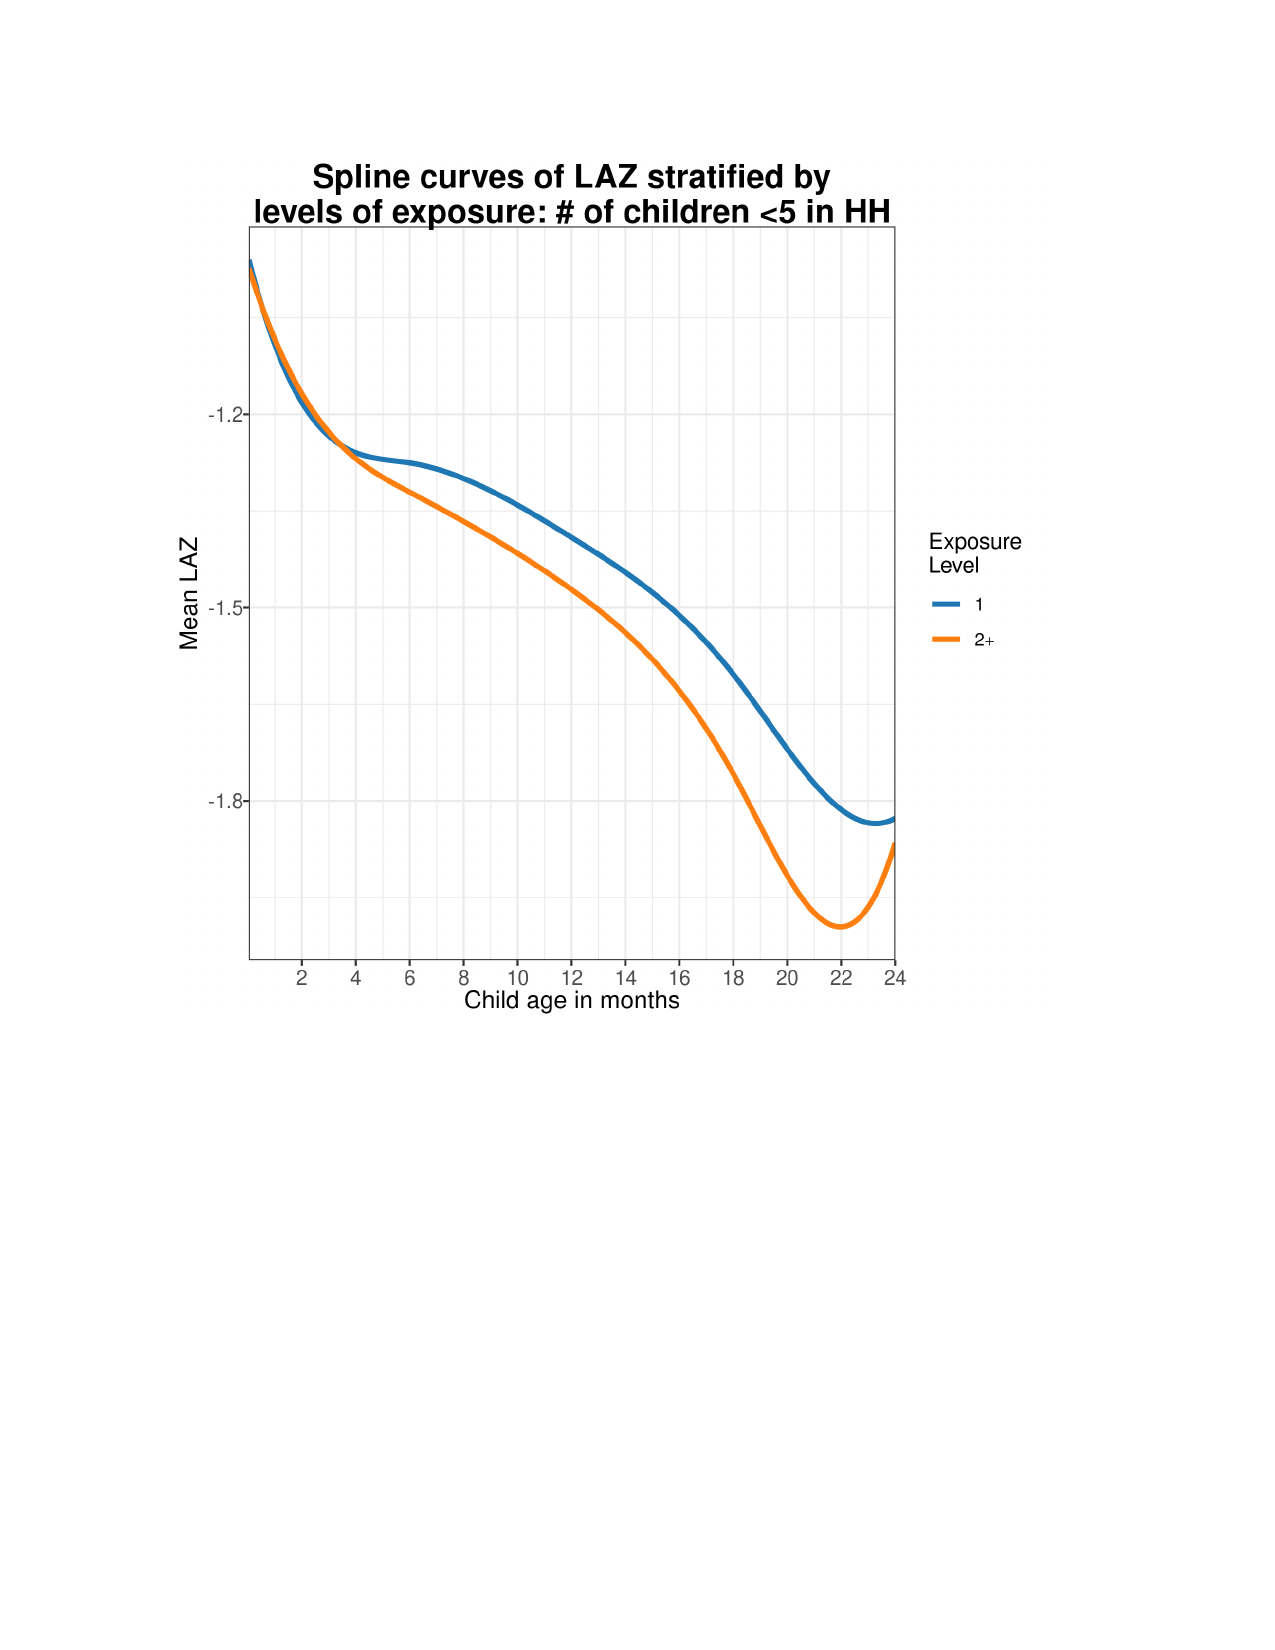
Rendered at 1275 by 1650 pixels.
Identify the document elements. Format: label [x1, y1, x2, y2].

picture [168, 150, 1044, 1025]
